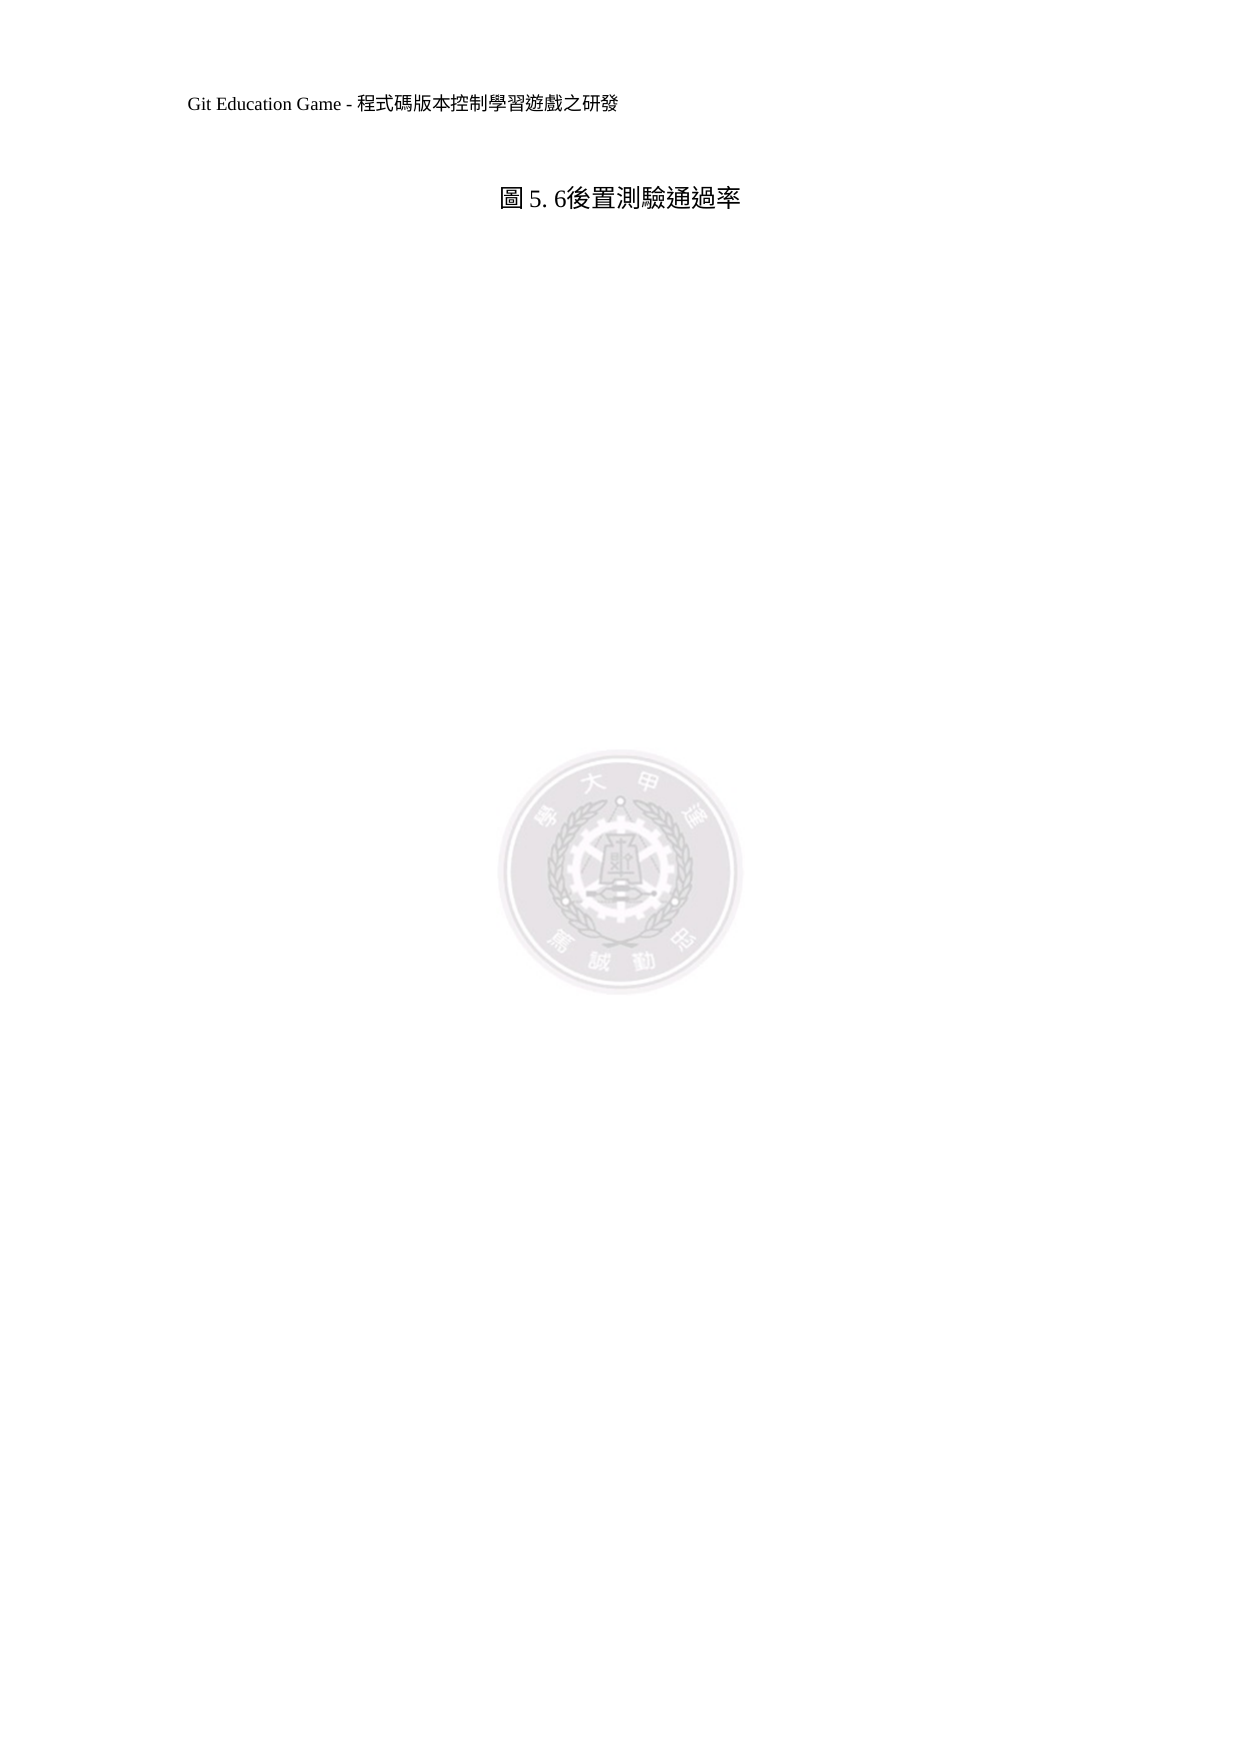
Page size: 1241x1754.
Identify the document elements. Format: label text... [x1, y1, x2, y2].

picture [496, 747, 745, 996]
text 圖5. 6後置測驗通過率 [187, 178, 1053, 216]
